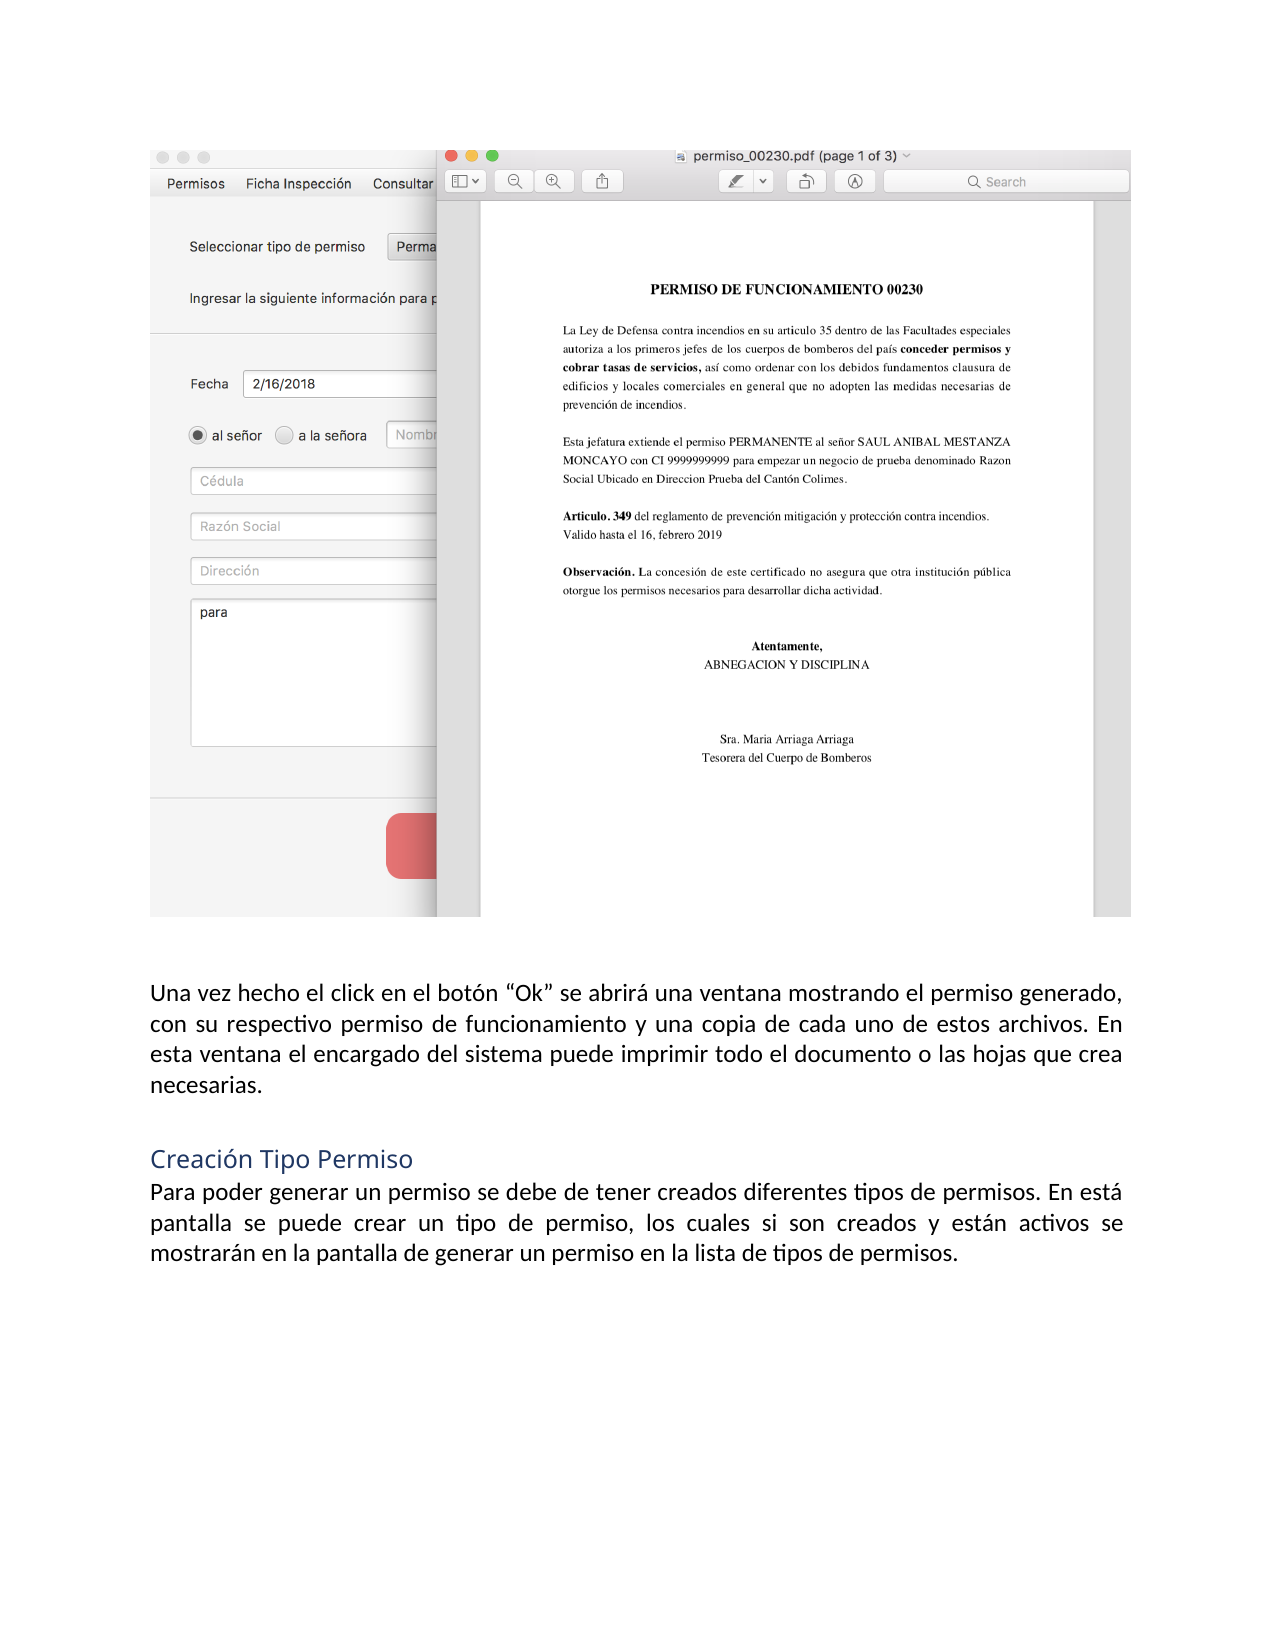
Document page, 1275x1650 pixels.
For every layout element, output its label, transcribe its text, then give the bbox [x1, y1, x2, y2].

picture [150, 150, 1131, 917]
subtitle Creación Tipo Permiso [150, 1142, 1125, 1176]
text Una vez hecho el click en el botón “Ok” se abrirá una ventana mostrando el permiso generado, con su respectivo permiso de funcionamiento y una copia de cada uno de estos archivos. En esta ventana el encargado del sistema puede imprimir todo el documento o las hojas que crea necesarias. [150, 978, 1125, 1100]
text Para poder generar un permiso se debe de tener creados diferentes tipos de permisos. En está pantalla se puede crear un tipo de permiso, los cuales si son creados y están activos se mostrarán en la pantalla de generar un permiso en la lista de tipos de permisos. [150, 1176, 1125, 1268]
